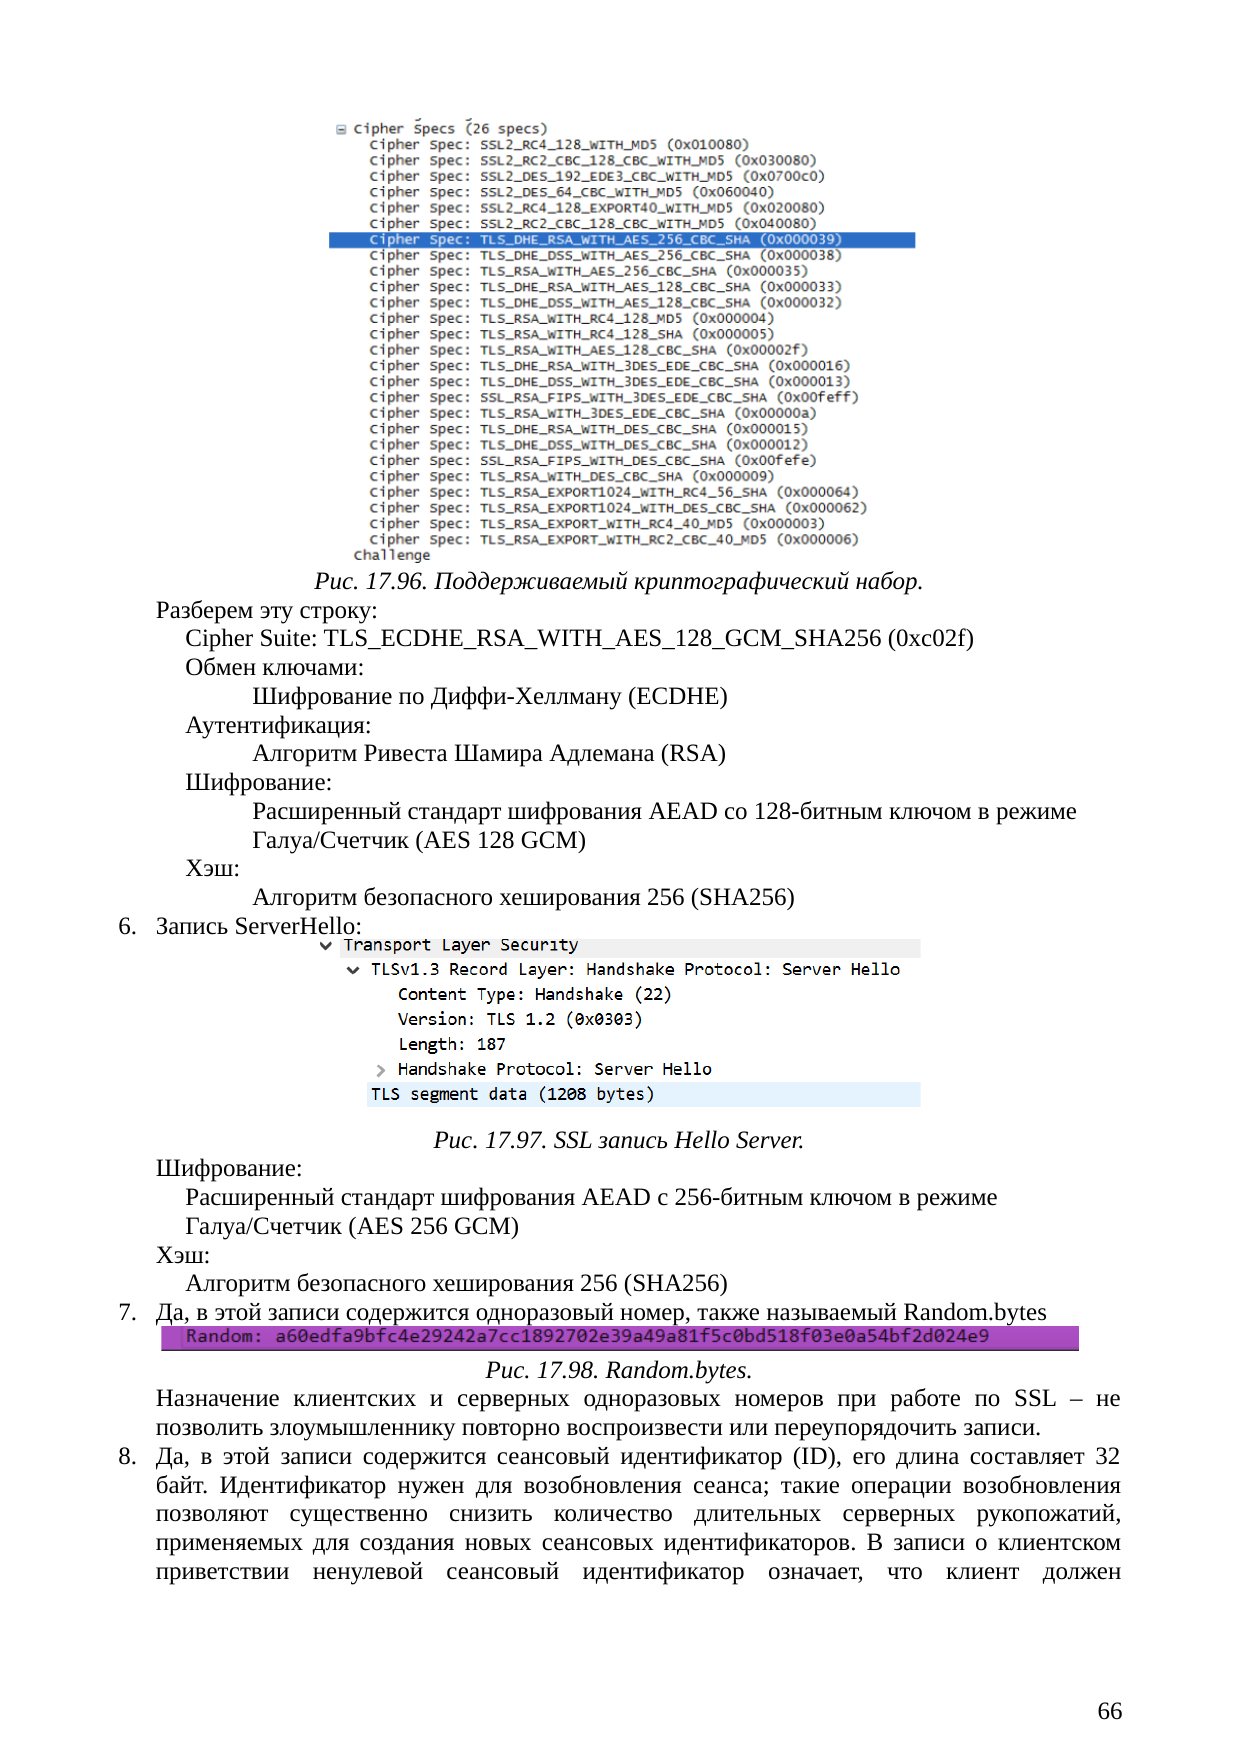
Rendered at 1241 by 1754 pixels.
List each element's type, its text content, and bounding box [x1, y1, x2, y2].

picture [319, 939, 921, 1125]
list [118, 1441, 1122, 1585]
picture [325, 118, 916, 566]
text Алгоритм безопасного хеширования 256 (SHA256) [185, 882, 1122, 911]
text Алгоритм безопасного хеширования 256 (SHA256) [156, 1268, 1122, 1297]
text Расширенный стандарт шифрования AEAD с 256-битным ключом в режиме [156, 1182, 1122, 1211]
text Шифрование по Диффи-Хеллману (ECDHE) [185, 681, 1122, 710]
text Назначение клиентских и серверных одноразовых номеров при работе по SSL – не позволить злоумышленнику повторно воспроизвести или переупорядочить записи. [156, 1383, 1122, 1441]
list Да, в этой записи содержится одноразовый номер, также называемый Random.bytes [118, 1297, 1122, 1326]
text Аутентификация: [156, 710, 1122, 738]
text Cipher Suite: TLS_ECDHE_RSA_WITH_AES_128_GCM_SHA256 (0xc02f) [156, 623, 1122, 652]
text Хэш: [156, 1240, 1122, 1268]
text Алгоритм Ривеста Шамира Адлемана (RSA) [223, 738, 1122, 767]
text Галуа/Счетчик (AES 128 GCM) [185, 825, 1122, 853]
text Разберем эту строку: [156, 595, 1122, 623]
text Обмен ключами: [156, 652, 1122, 681]
picture [161, 1326, 1079, 1351]
text Шифрование: [156, 767, 1122, 796]
text Хэш: [156, 853, 1122, 882]
text Расширенный стандарт шифрования AEAD со 128-битным ключом в режиме [185, 796, 1122, 825]
text Шифрование: [156, 1153, 1122, 1182]
list Запись ServerHello: [118, 911, 1122, 940]
text Галуа/Счетчик (AES 256 GCM) [156, 1211, 1122, 1240]
